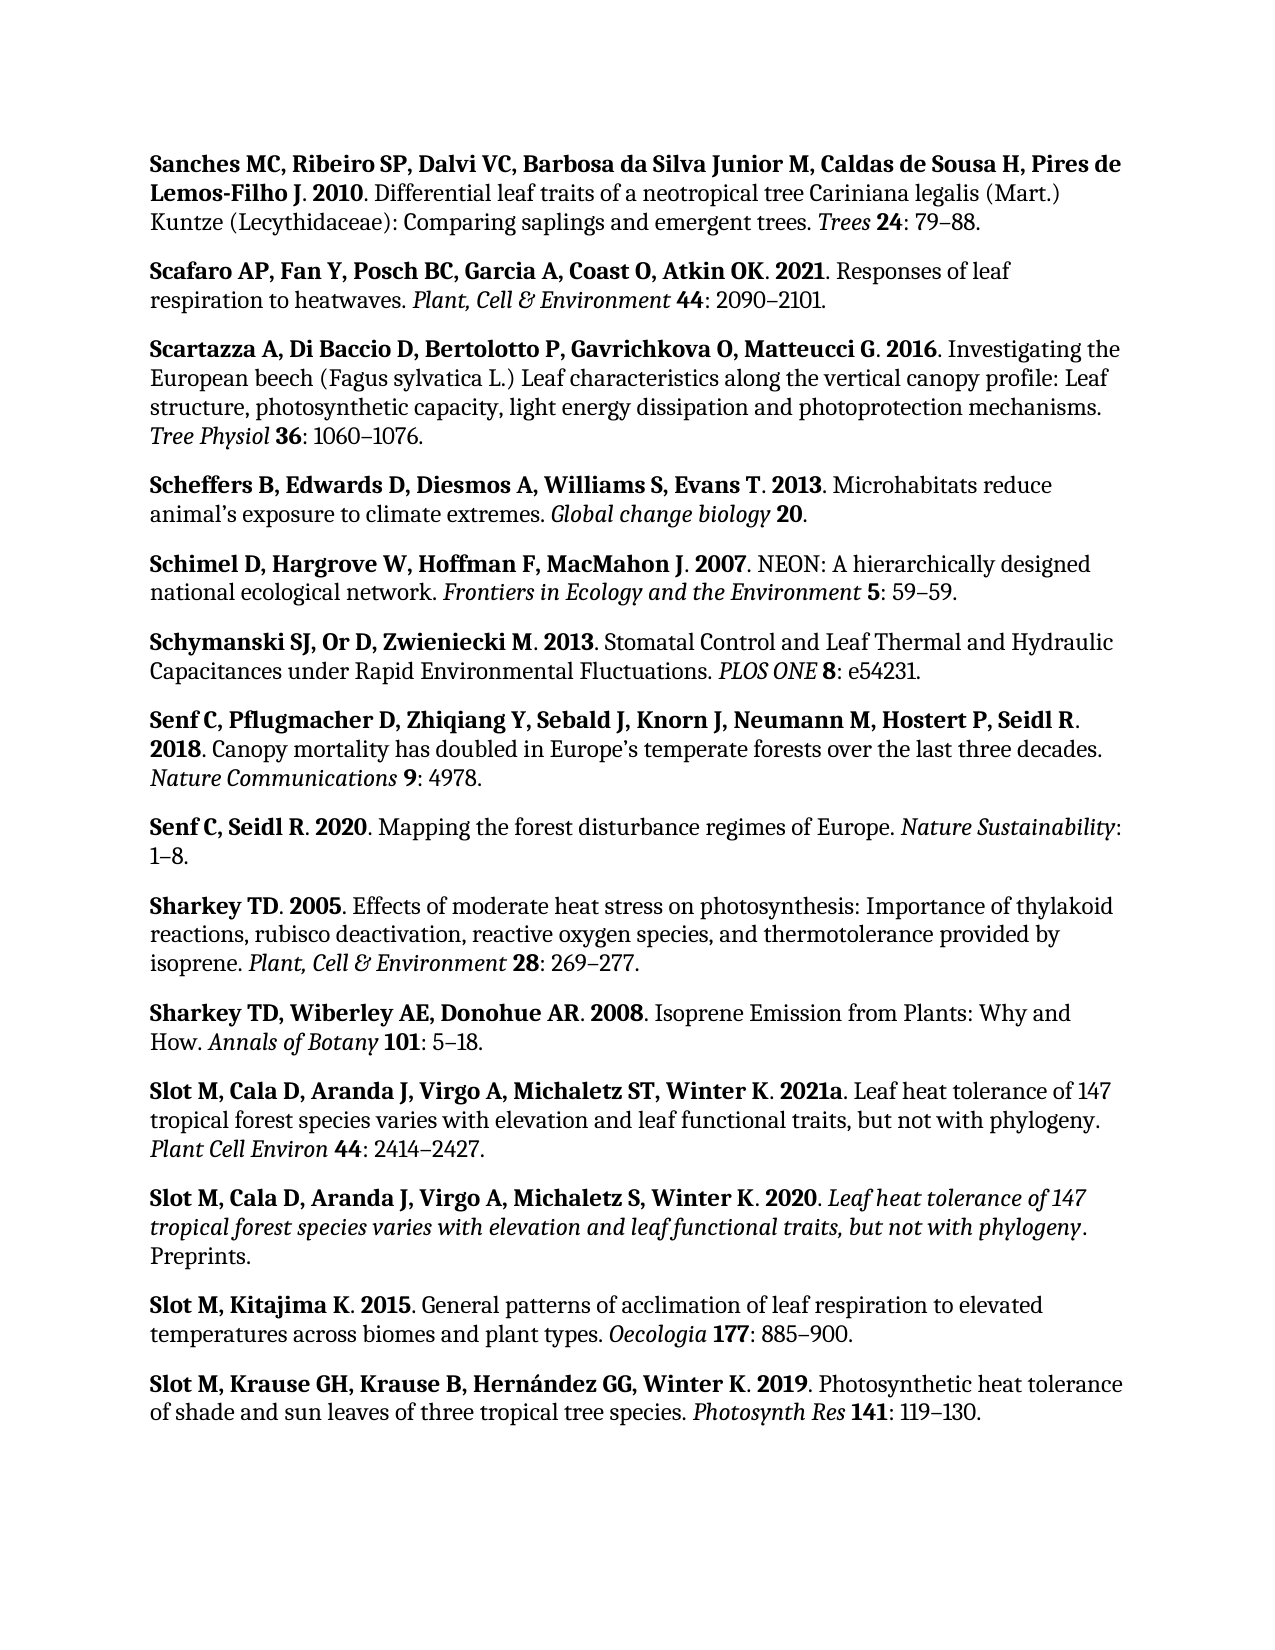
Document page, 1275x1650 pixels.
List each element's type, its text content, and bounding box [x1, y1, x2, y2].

text Slot M, Cala D, Aranda J, Virgo A, Michaletz ST, Winter K. 2021a. Leaf heat tolerance of 147 tropical forest species varies with elevation and leaf functional traits, but not with phylogeny. Plant Cell Environ 44: 2414–2427. [150, 1077, 1125, 1163]
text Sharkey TD, Wiberley AE, Donohue AR. 2008. Isoprene Emission from Plants: Why and How. Annals of Botany 101: 5–18. [150, 999, 1125, 1056]
text Slot M, Krause GH, Krause B, Hernández GG, Winter K. 2019. Photosynthetic heat tolerance of shade and sun leaves of three tropical tree species. Photosynth Res 141: 119–130. [150, 1369, 1125, 1427]
text Scafaro AP, Fan Y, Posch BC, Garcia A, Coast O, Atkin OK. 2021. Responses of leaf respiration to heatwaves. Plant, Cell & Environment 44: 2090–2101. [150, 257, 1125, 314]
text Slot M, Kitajima K. 2015. General patterns of acclimation of leaf respiration to elevated temperatures across biomes and plant types. Oecologia 177: 885–900. [150, 1291, 1125, 1349]
text Scheffers B, Edwards D, Diesmos A, Williams S, Evans T. 2013. Microhabitats reduce animal’s exposure to climate extremes. Global change biology 20. [150, 471, 1125, 529]
text Sanches MC, Ribeiro SP, Dalvi VC, Barbosa da Silva Junior M, Caldas de Sousa H, Pires de Lemos-Filho J. 2010. Differential leaf traits of a neotropical tree Cariniana legalis (Mart.) Kuntze (Lecythidaceae): Comparing saplings and emergent trees. Trees 24: 79–88. [150, 150, 1125, 236]
text Senf C, Seidl R. 2020. Mapping the forest disturbance regimes of Europe. Nature Sustainability: 1–8. [150, 813, 1125, 871]
text Schymanski SJ, Or D, Zwieniecki M. 2013. Stomatal Control and Leaf Thermal and Hydraulic Capacitances under Rapid Environmental Fluctuations. PLOS ONE 8: e54231. [150, 628, 1125, 685]
text Schimel D, Hargrove W, Hoffman F, MacMahon J. 2007. NEON: A hierarchically designed national ecological network. Frontiers in Ecology and the Environment 5: 59–59. [150, 549, 1125, 607]
text Sharkey TD. 2005. Effects of moderate heat stress on photosynthesis: Importance of thylakoid reactions, rubisco deactivation, reactive oxygen species, and thermotolerance provided by isoprene. Plant, Cell & Environment 28: 269–277. [150, 892, 1125, 978]
text Slot M, Cala D, Aranda J, Virgo A, Michaletz S, Winter K. 2020. Leaf heat tolerance of 147 tropical forest species varies with elevation and leaf functional traits, but not with phylogeny. Preprints. [150, 1184, 1125, 1270]
text Scartazza A, Di Baccio D, Bertolotto P, Gavrichkova O, Matteucci G. 2016. Investigating the European beech (Fagus sylvatica L.) Leaf characteristics along the vertical canopy profile: Leaf structure, photosynthetic capacity, light energy dissipation and photoprotection mechanisms. Tree Physiol 36: 1060–1076. [150, 335, 1125, 450]
text Senf C, Pflugmacher D, Zhiqiang Y, Sebald J, Knorn J, Neumann M, Hostert P, Seidl R. 2018. Canopy mortality has doubled in Europe’s temperate forests over the last three decades. Nature Communications 9: 4978. [150, 706, 1125, 792]
